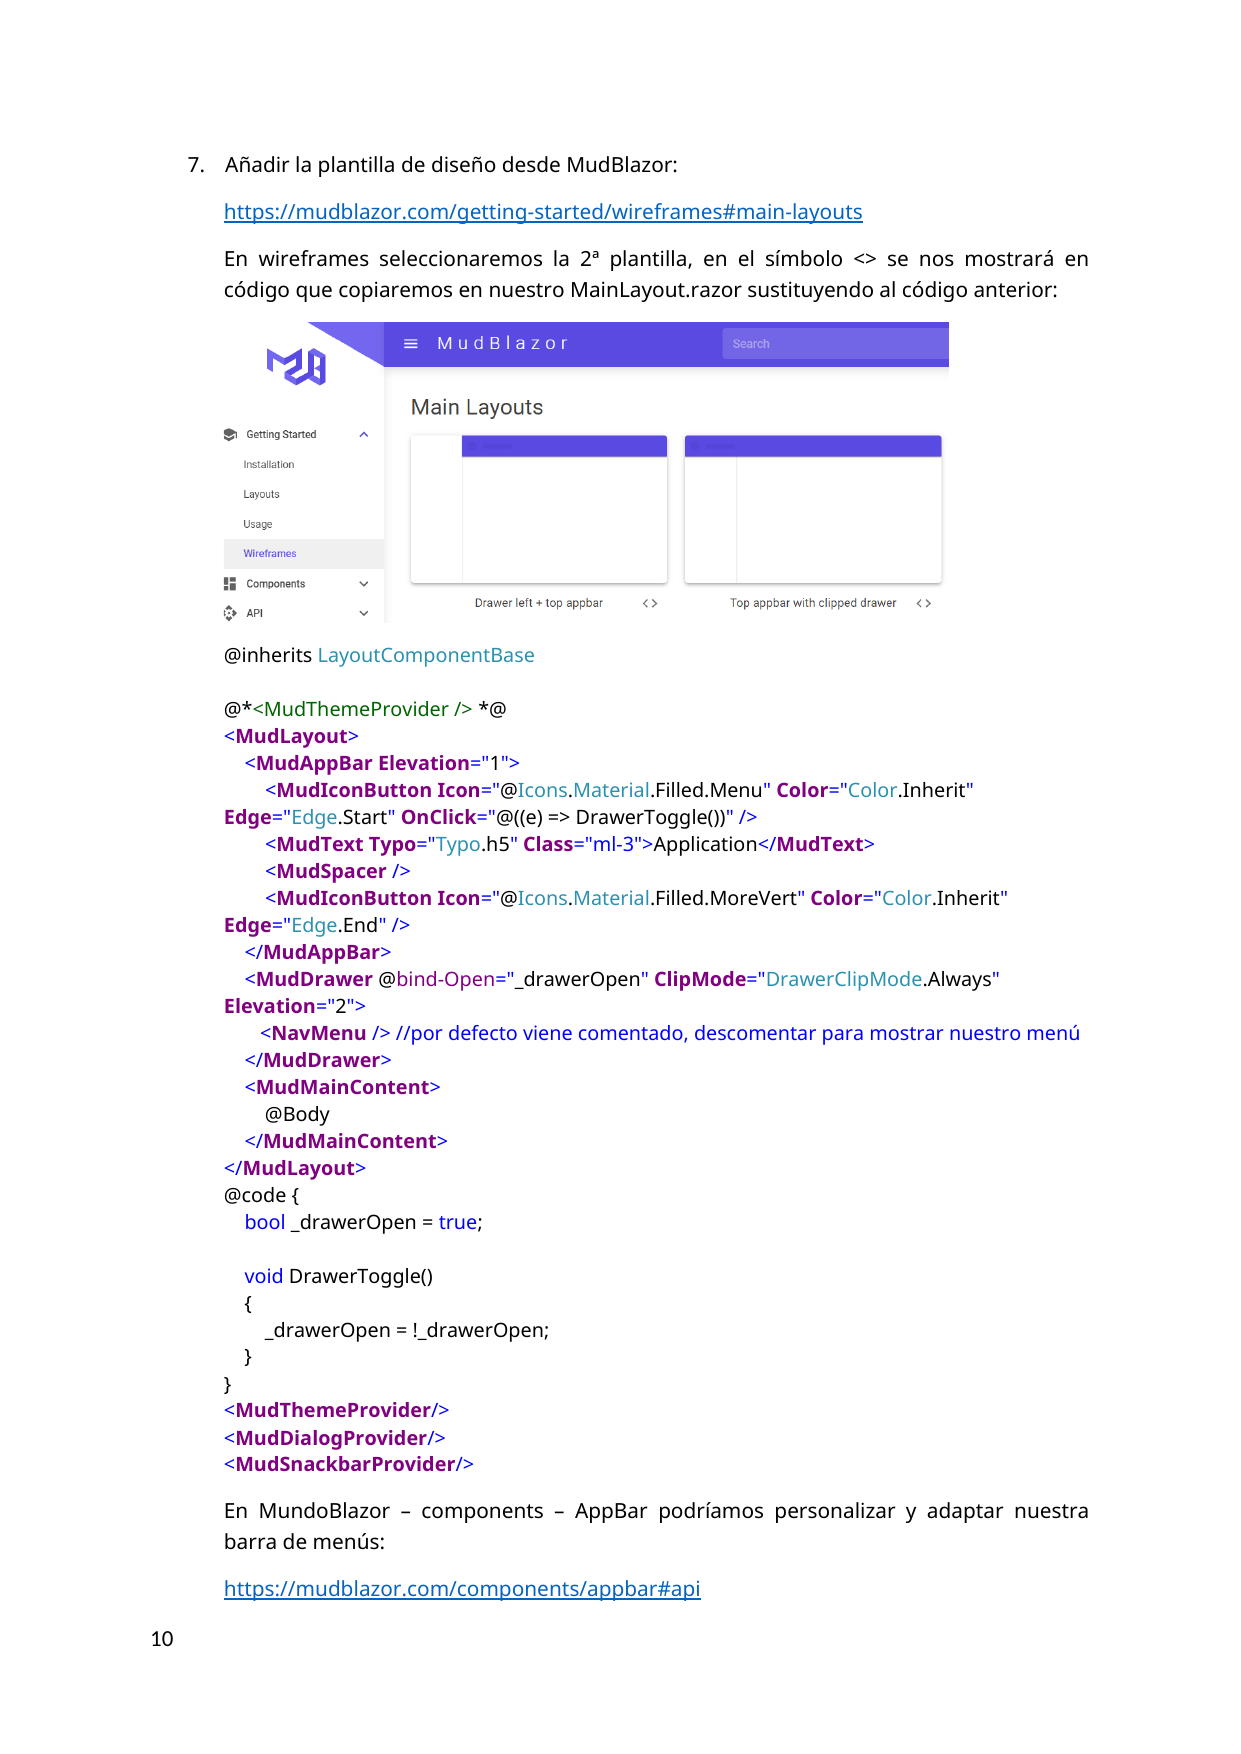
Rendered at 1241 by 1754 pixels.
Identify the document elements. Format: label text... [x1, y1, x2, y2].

text { [224, 1289, 1090, 1316]
picture [223, 322, 949, 623]
text bool _drawerOpen = true; [224, 1208, 1090, 1235]
text </MudLayout> [224, 1154, 1090, 1181]
text @inherits LayoutComponentBase [224, 641, 1090, 668]
text </MudAppBar> [224, 938, 1090, 965]
text https://mudblazor.com/components/appbar#api [224, 1574, 1090, 1603]
text @code { [224, 1181, 1090, 1208]
text _drawerOpen = !_drawerOpen; [224, 1316, 1090, 1343]
text <MudMainContent> [224, 1073, 1090, 1100]
text } [224, 1370, 1090, 1397]
text void DrawerToggle() [224, 1262, 1090, 1289]
text <MudIconButton Icon="@Icons.Material.Filled.MoreVert" Color="Color.Inherit" Edge="Edge.End" /> [224, 884, 1090, 938]
text <NavMenu /> //por defecto viene comentado, descomentar para mostrar nuestro menú [224, 1019, 1090, 1046]
text <MudIconButton Icon="@Icons.Material.Filled.Menu" Color="Color.Inherit" Edge="Edge.Start" OnClick="@((e) => DrawerToggle())" /> [224, 776, 1090, 830]
text <MudThemeProvider/> [224, 1397, 1090, 1424]
text <MudAppBar Elevation="1"> [224, 749, 1090, 776]
text </MudDrawer> [224, 1046, 1090, 1073]
text En MundoBlazor – components – AppBar podríamos personalizar y adaptar nuestra barra de menús: [224, 1496, 1090, 1556]
text <MudDialogProvider/> [224, 1424, 1090, 1451]
text <MudDrawer @bind-Open="_drawerOpen" ClipMode="DrawerClipMode.Always" Elevation="2"> [224, 965, 1090, 1019]
text https://mudblazor.com/getting-started/wireframes#main-layouts [150, 197, 1090, 226]
text <MudSnackbarProvider/> [224, 1451, 1090, 1478]
text <MudSpacer /> [224, 857, 1090, 884]
text <MudText Typo="Typo.h5" Class="ml-3">Application</MudText> [224, 830, 1090, 857]
text @Body [224, 1100, 1090, 1127]
text @*<MudThemeProvider /> *@ [224, 695, 1090, 722]
text </MudMainContent> [224, 1127, 1090, 1154]
text <MudLayout> [224, 722, 1090, 749]
list Añadir la plantilla de diseño desde MudBlazor: [187, 150, 1090, 178]
text En wireframes seleccionaremos la 2ª plantilla, en el símbolo <> se nos mostrará en código que copiaremos en nuestro MainLayout.razor sustituyendo al código anterior: [224, 244, 1090, 304]
text } [224, 1343, 1090, 1370]
